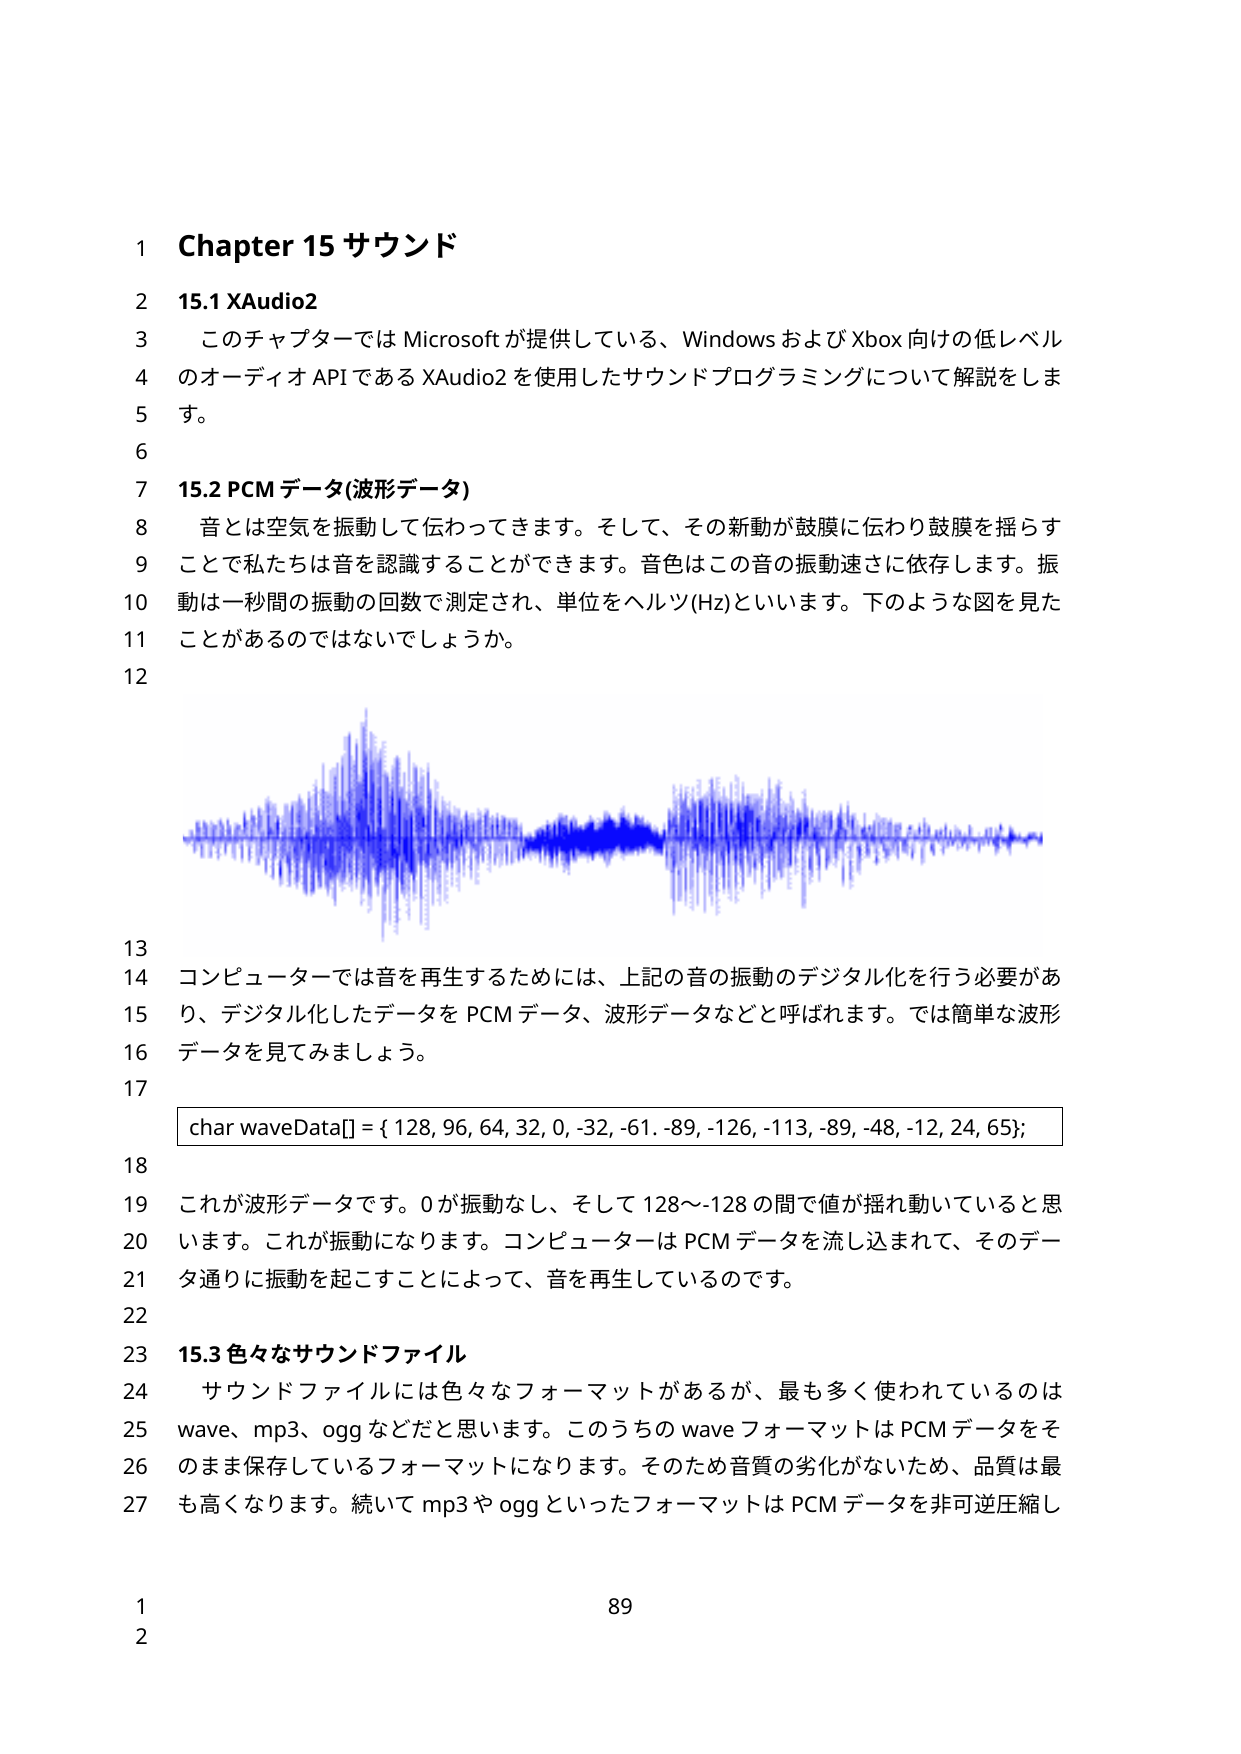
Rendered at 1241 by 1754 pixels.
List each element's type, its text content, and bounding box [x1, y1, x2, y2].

text 音とは空気を振動して伝わってきます。そして、その新動が鼓膜に伝わり鼓膜を揺らすことで私たちは音を認識することができます。音色はこの音の振動速さに依存します。振動は一秒間の振動の回数で測定され、単位をヘルツ(Hz)といいます。下のような図を見たことがあるのではないでしょうか。 [177, 507, 1063, 657]
text 15.1 XAudio2 [177, 282, 1063, 319]
text 15.3 色々なサウンドファイル [177, 1334, 1063, 1371]
text これが波形データです。0が振動なし、そして128～-128の間で値が揺れ動いていると思います。これが振動になります。コンピューターはPCMデータを流し込まれて、そのデータ通りに振動を起こすことによって、音を再生しているのです。 [177, 1184, 1063, 1296]
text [177, 1371, 1063, 1521]
text コンピューターでは音を再生するためには、上記の音の振動のデジタル化を行う必要があり、デジタル化したデータをPCMデータ、波形データなどと呼ばれます。では簡単な波形データを見てみましょう。 [177, 957, 1063, 1069]
text 15.2 PCMデータ(波形データ) [177, 469, 1063, 507]
table_header char waveData[] = { 128, 96, 64, 32, 0, -32, -61. -89, -126, -113, -89, -48, -12, 24, 65}; [178, 1108, 1062, 1145]
text このチャプターではMicrosoftが提供している、WindowsおよびXbox向けの低レベルのオーディオAPIであるXAudio2を使用したサウンドプログラミングについて解説をします。 [177, 319, 1063, 432]
text Chapter 15 サウンド [177, 207, 1063, 282]
picture [182, 694, 1043, 957]
